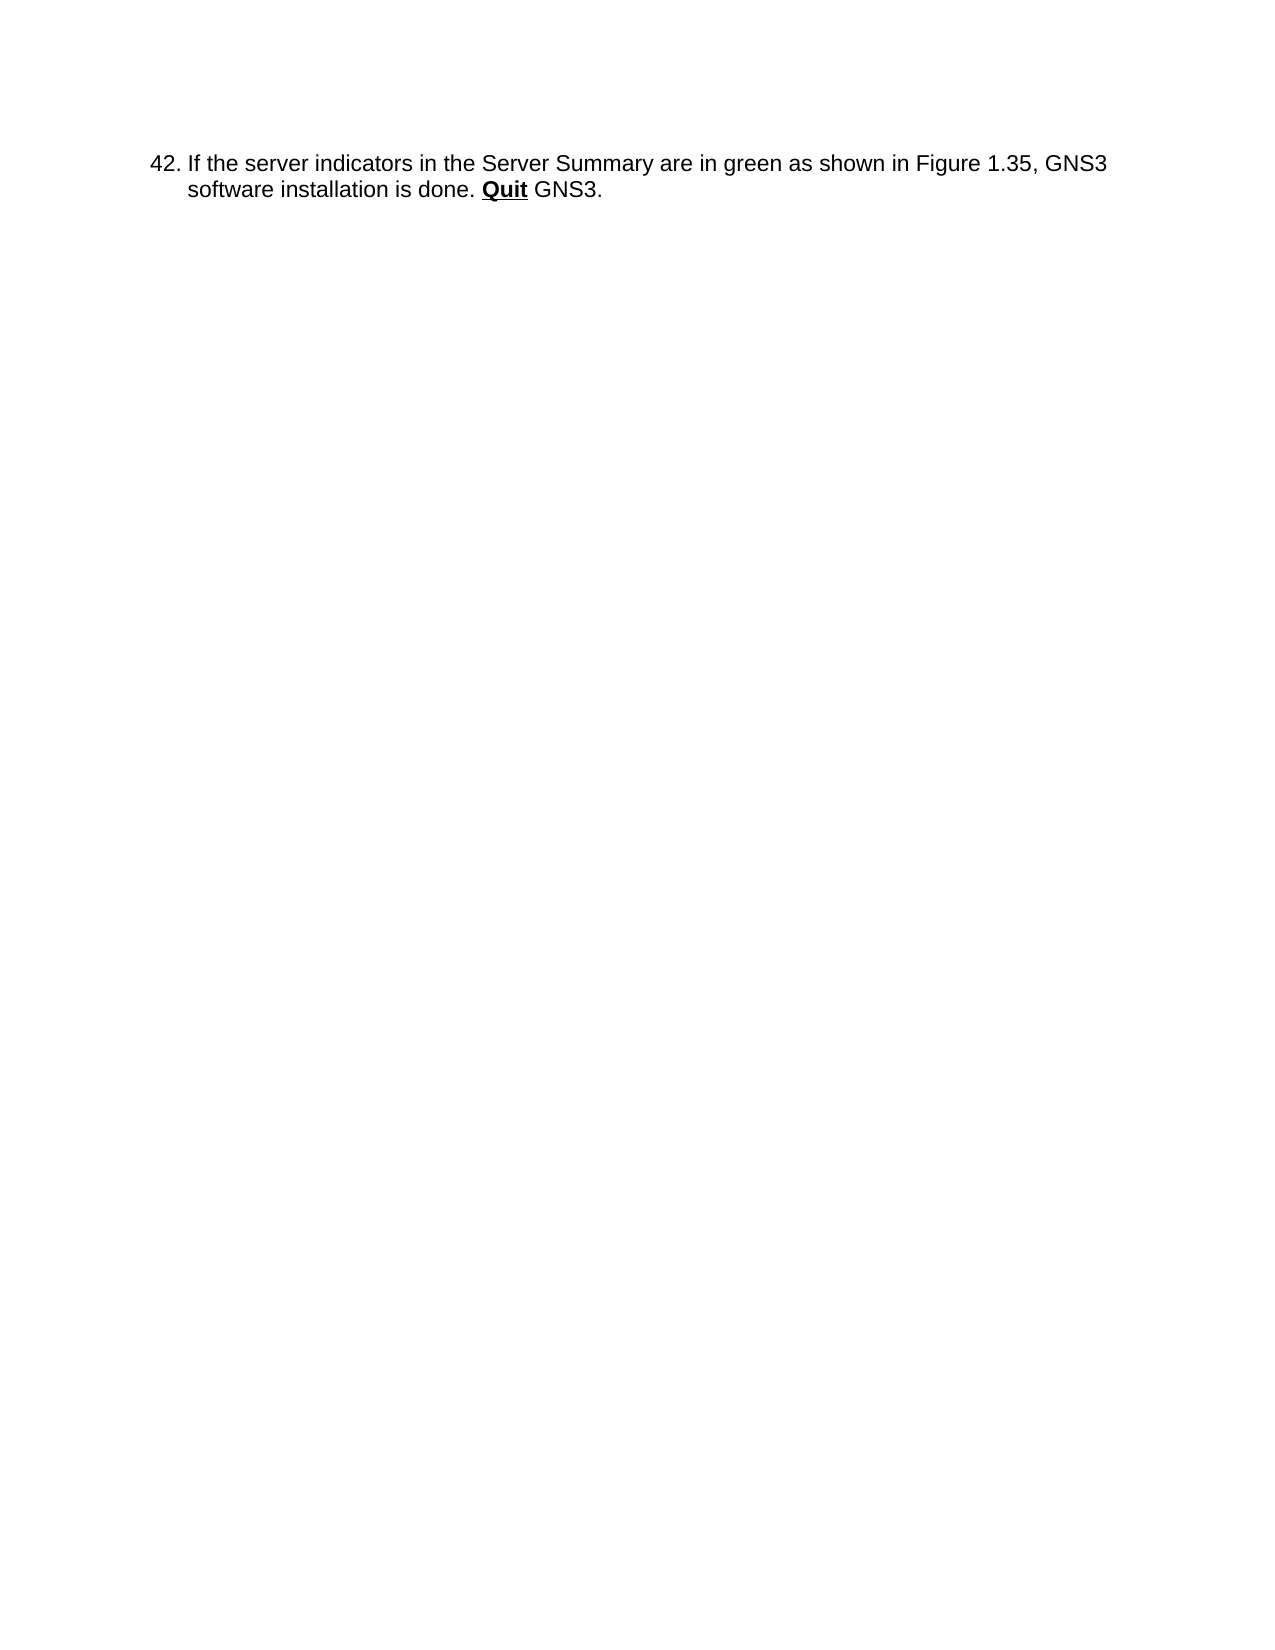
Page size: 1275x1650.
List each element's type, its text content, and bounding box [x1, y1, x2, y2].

list If the server indicators in the Server Summary are in green as shown in Figure 1.35, GNS3 software installation is done. Quit GNS3. [150, 150, 1125, 203]
